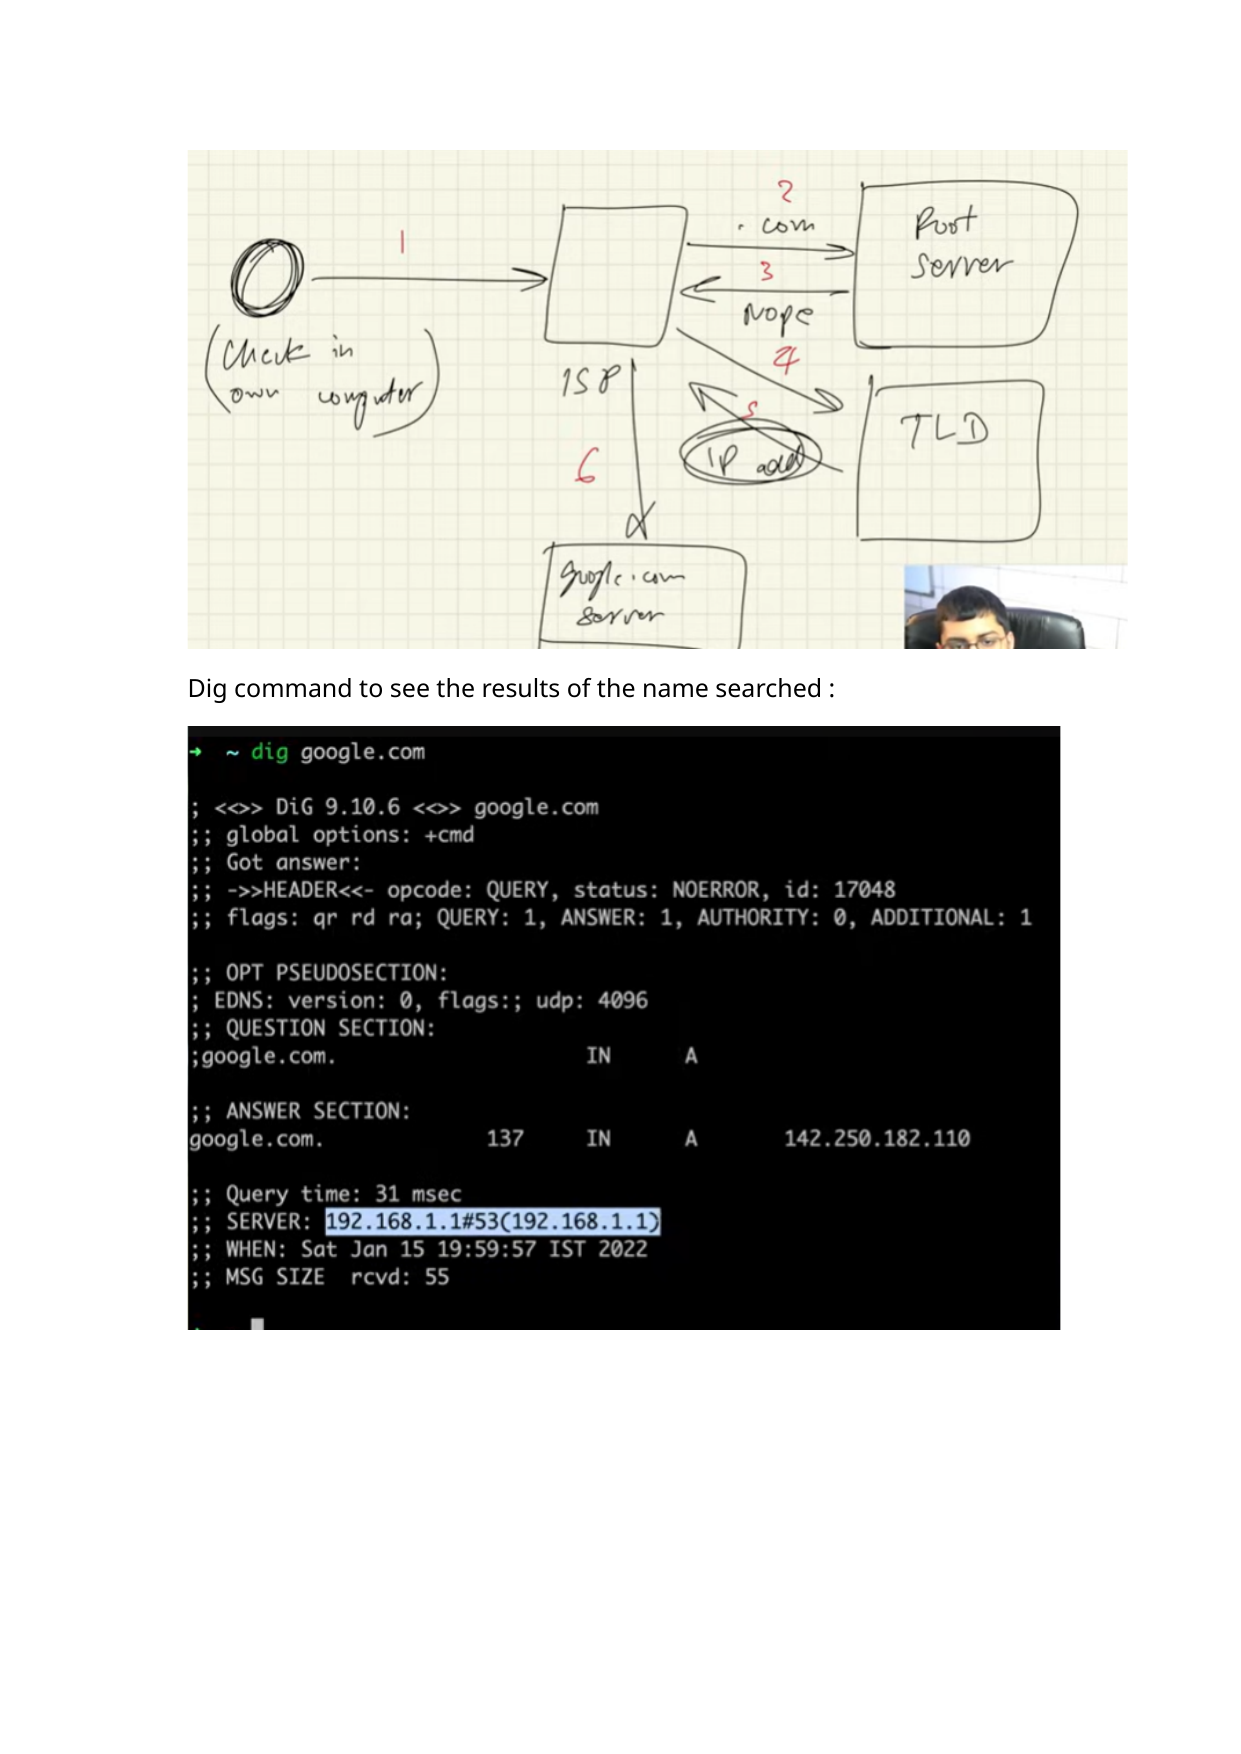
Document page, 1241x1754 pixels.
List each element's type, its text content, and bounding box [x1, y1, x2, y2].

text Dig command to see the results of the name searched : [187, 671, 1090, 705]
picture [187, 726, 1061, 1330]
picture [187, 150, 1128, 649]
